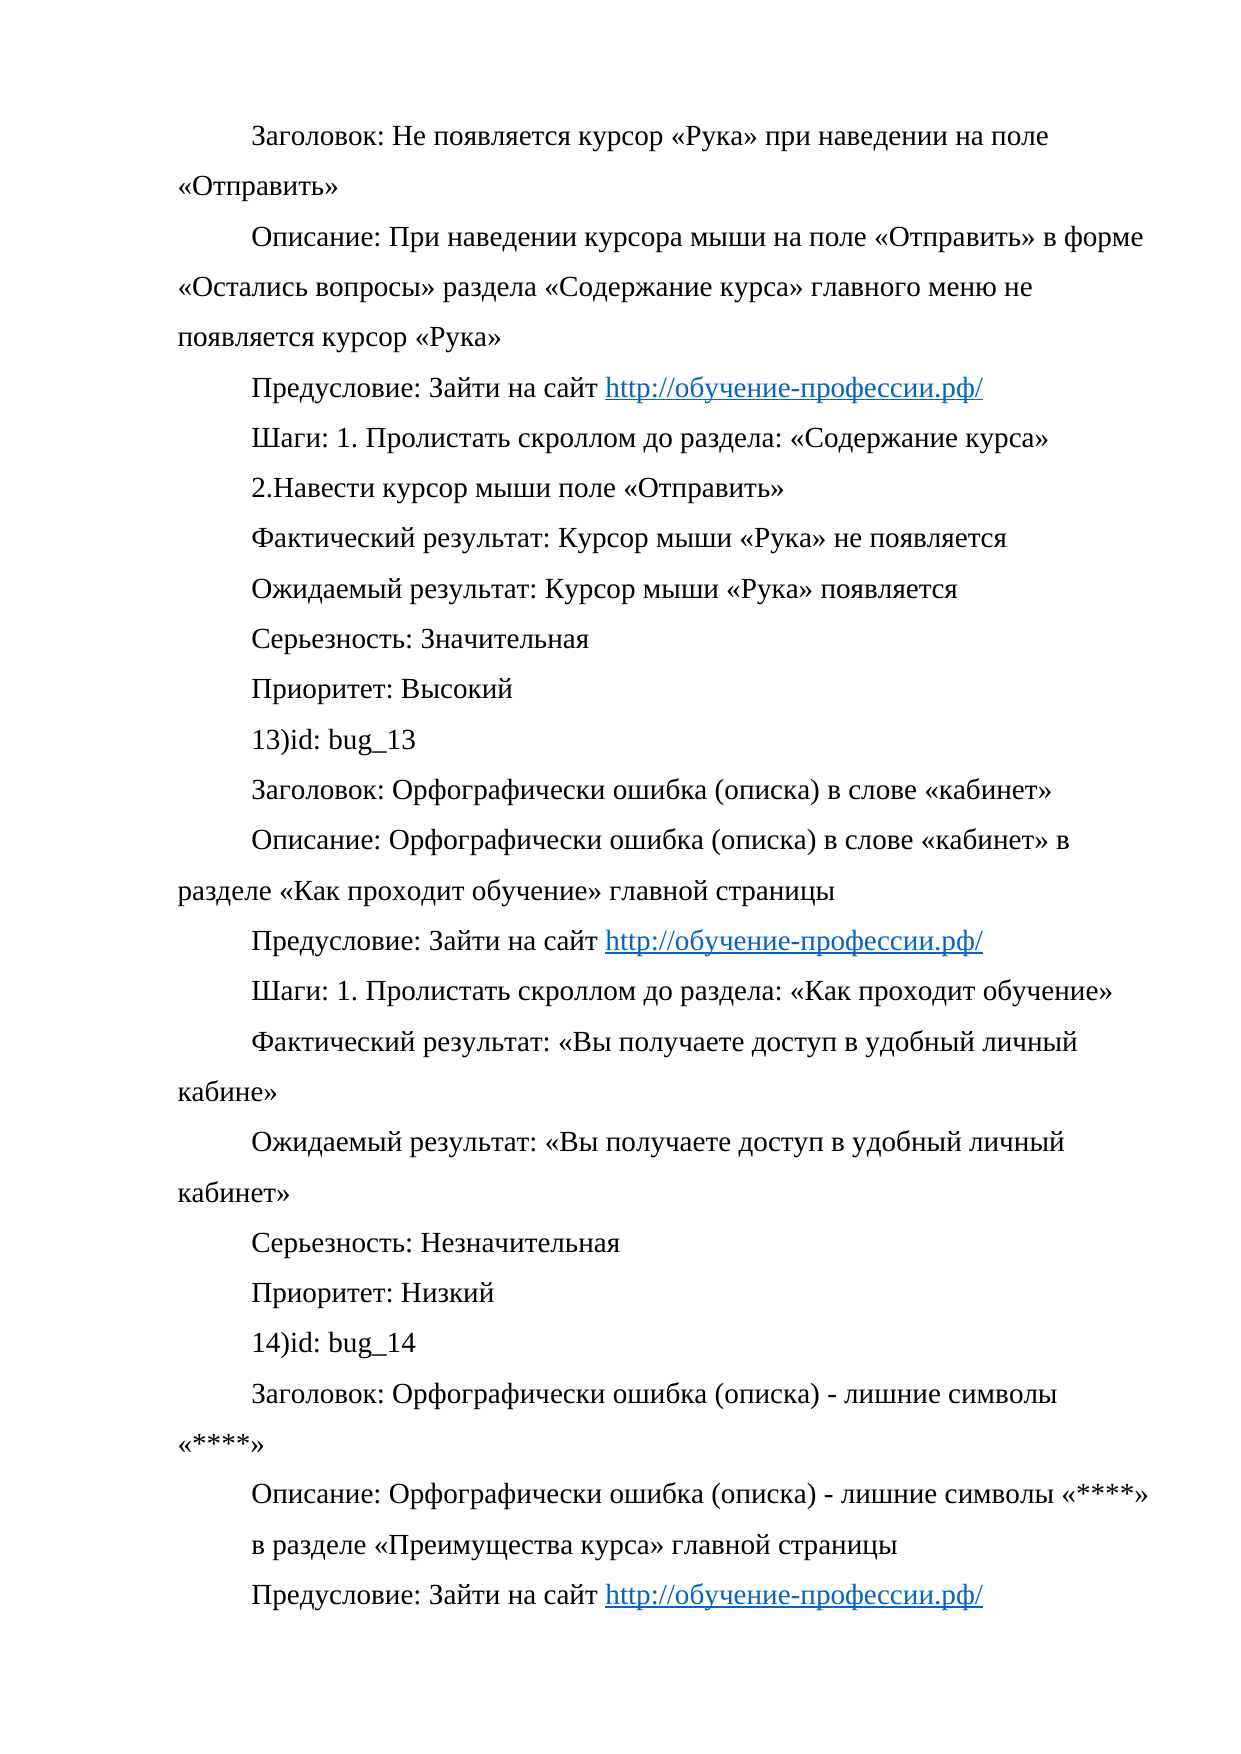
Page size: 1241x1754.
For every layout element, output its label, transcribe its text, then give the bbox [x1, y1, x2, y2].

text Шаги: 1. Пролистать скроллом до раздела: «Как проходит обучение» [177, 973, 1152, 1007]
text в разделе «Преимущества курса» главной страницы [177, 1527, 1152, 1560]
text Серьезность: Значительная [177, 621, 1152, 655]
text Приоритет: Низкий [177, 1275, 1152, 1309]
text Заголовок: Не появляется курсор «Рука» при наведении на поле «Отправить» [177, 118, 1152, 202]
text Заголовок: Орфографически ошибка (описка) - лишние символы «****» [177, 1376, 1152, 1460]
text Предусловие: Зайти на сайт http://обучение-профессии.рф/ [177, 1577, 1152, 1611]
text Фактический результат: «Вы получаете доступ в удобный личный кабине» [177, 1024, 1152, 1108]
text Предусловие: Зайти на сайт http://обучение-профессии.рф/ [177, 923, 1152, 957]
text Ожидаемый результат: «Вы получаете доступ в удобный личный кабинет» [177, 1124, 1152, 1208]
text Описание: При наведении курсора мыши на поле «Отправить» в форме «Остались вопросы» раздела «Содержание курса» главного меню не появляется курсор «Рука» [177, 219, 1152, 353]
text Заголовок: Орфографически ошибка (описка) в слове «кабинет» [177, 772, 1152, 806]
text 13)id: bug_13 [177, 722, 1152, 755]
text 14)id: bug_14 [177, 1326, 1152, 1359]
text Описание: Орфографически ошибка (описка) в слове «кабинет» в разделе «Как проходит обучение» главной страницы [177, 822, 1152, 906]
text Приоритет: Высокий [177, 672, 1152, 705]
text Серьезность: Незначительная [177, 1225, 1152, 1258]
text Ожидаемый результат: Курсор мыши «Рука» появляется [177, 571, 1152, 604]
text Шаги: 1. Пролистать скроллом до раздела: «Содержание курса» [177, 420, 1152, 453]
text Фактический результат: Курсор мыши «Рука» не появляется [177, 521, 1152, 554]
text Предусловие: Зайти на сайт http://обучение-профессии.рф/ [177, 370, 1152, 403]
text Описание: Орфографически ошибка (описка) - лишние символы «****» [177, 1477, 1152, 1510]
text 2.Навести курсор мыши поле «Отправить» [177, 470, 1152, 504]
